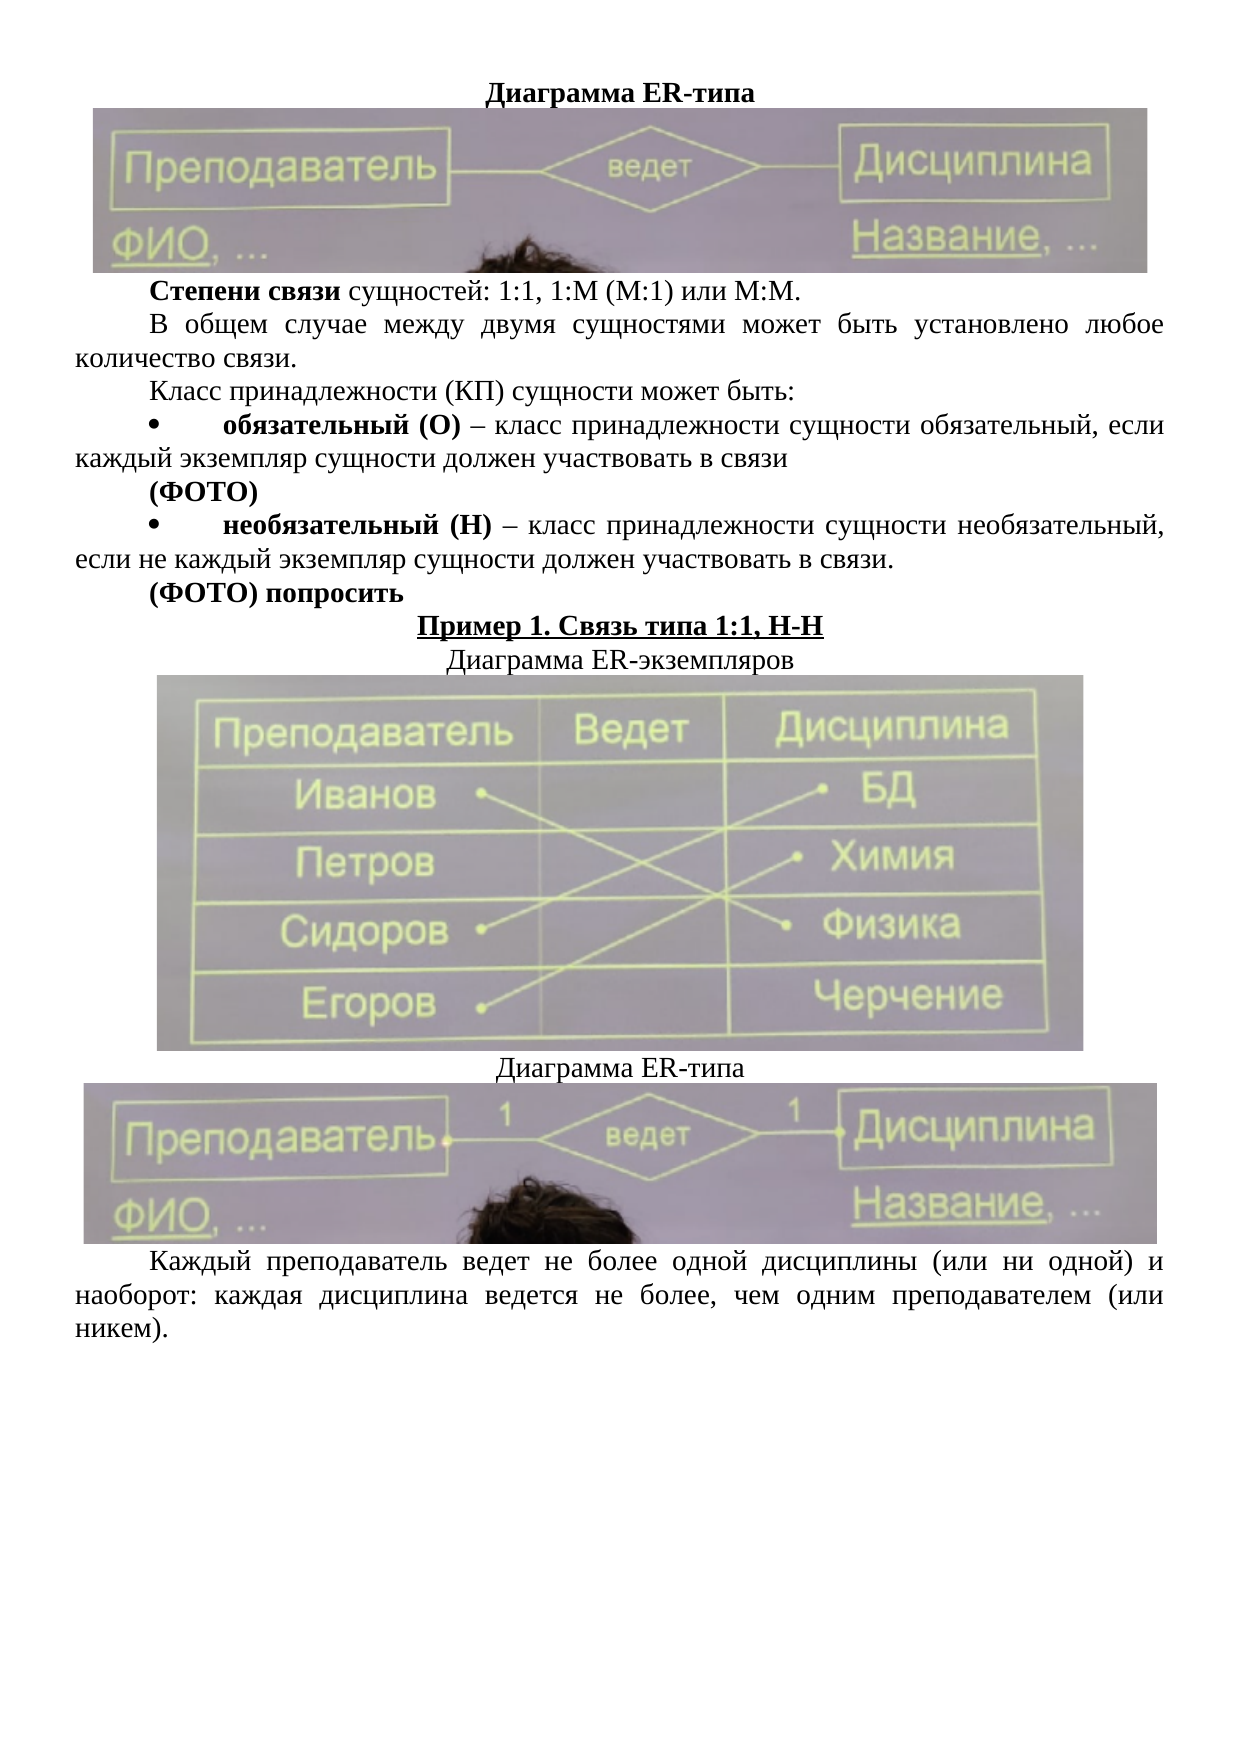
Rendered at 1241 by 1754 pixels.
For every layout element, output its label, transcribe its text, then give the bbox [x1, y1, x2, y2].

list Диаграмма ER-типа [75, 1050, 1165, 1084]
list Диаграмма ER-экземпляров [75, 642, 1165, 675]
text Класс принадлежности (КП) сущности может быть: [75, 373, 1165, 407]
picture [156, 675, 1084, 1051]
list (ФОТО) попросить [149, 575, 1165, 608]
picture [83, 1083, 1157, 1244]
list Диаграмма ER-типа [75, 75, 1165, 108]
list (ФОТО) [149, 474, 1165, 507]
list Пример 1. Связь типа 1:1, Н-Н [75, 608, 1165, 642]
text Каждый преподаватель ведет не более одной дисциплины (или ни одной) и наоборот: каждая дисциплина ведется не более, чем одним преподавателем (или никем). [75, 1243, 1165, 1344]
picture [92, 108, 1148, 273]
text Степени связи сущностей: 1:1, 1:М (М:1) или М:М. [75, 273, 1165, 306]
list обязательный (О) – класс принадлежности сущности обязательный, если каждый экземпляр сущности должен участвовать в связи [75, 407, 1165, 474]
list необязательный (Н) – класс принадлежности сущности необязательный, если не каждый экземпляр сущности должен участвовать в связи. [75, 507, 1165, 575]
text В общем случае между двумя сущностями может быть установлено любое количество связи. [75, 306, 1165, 373]
